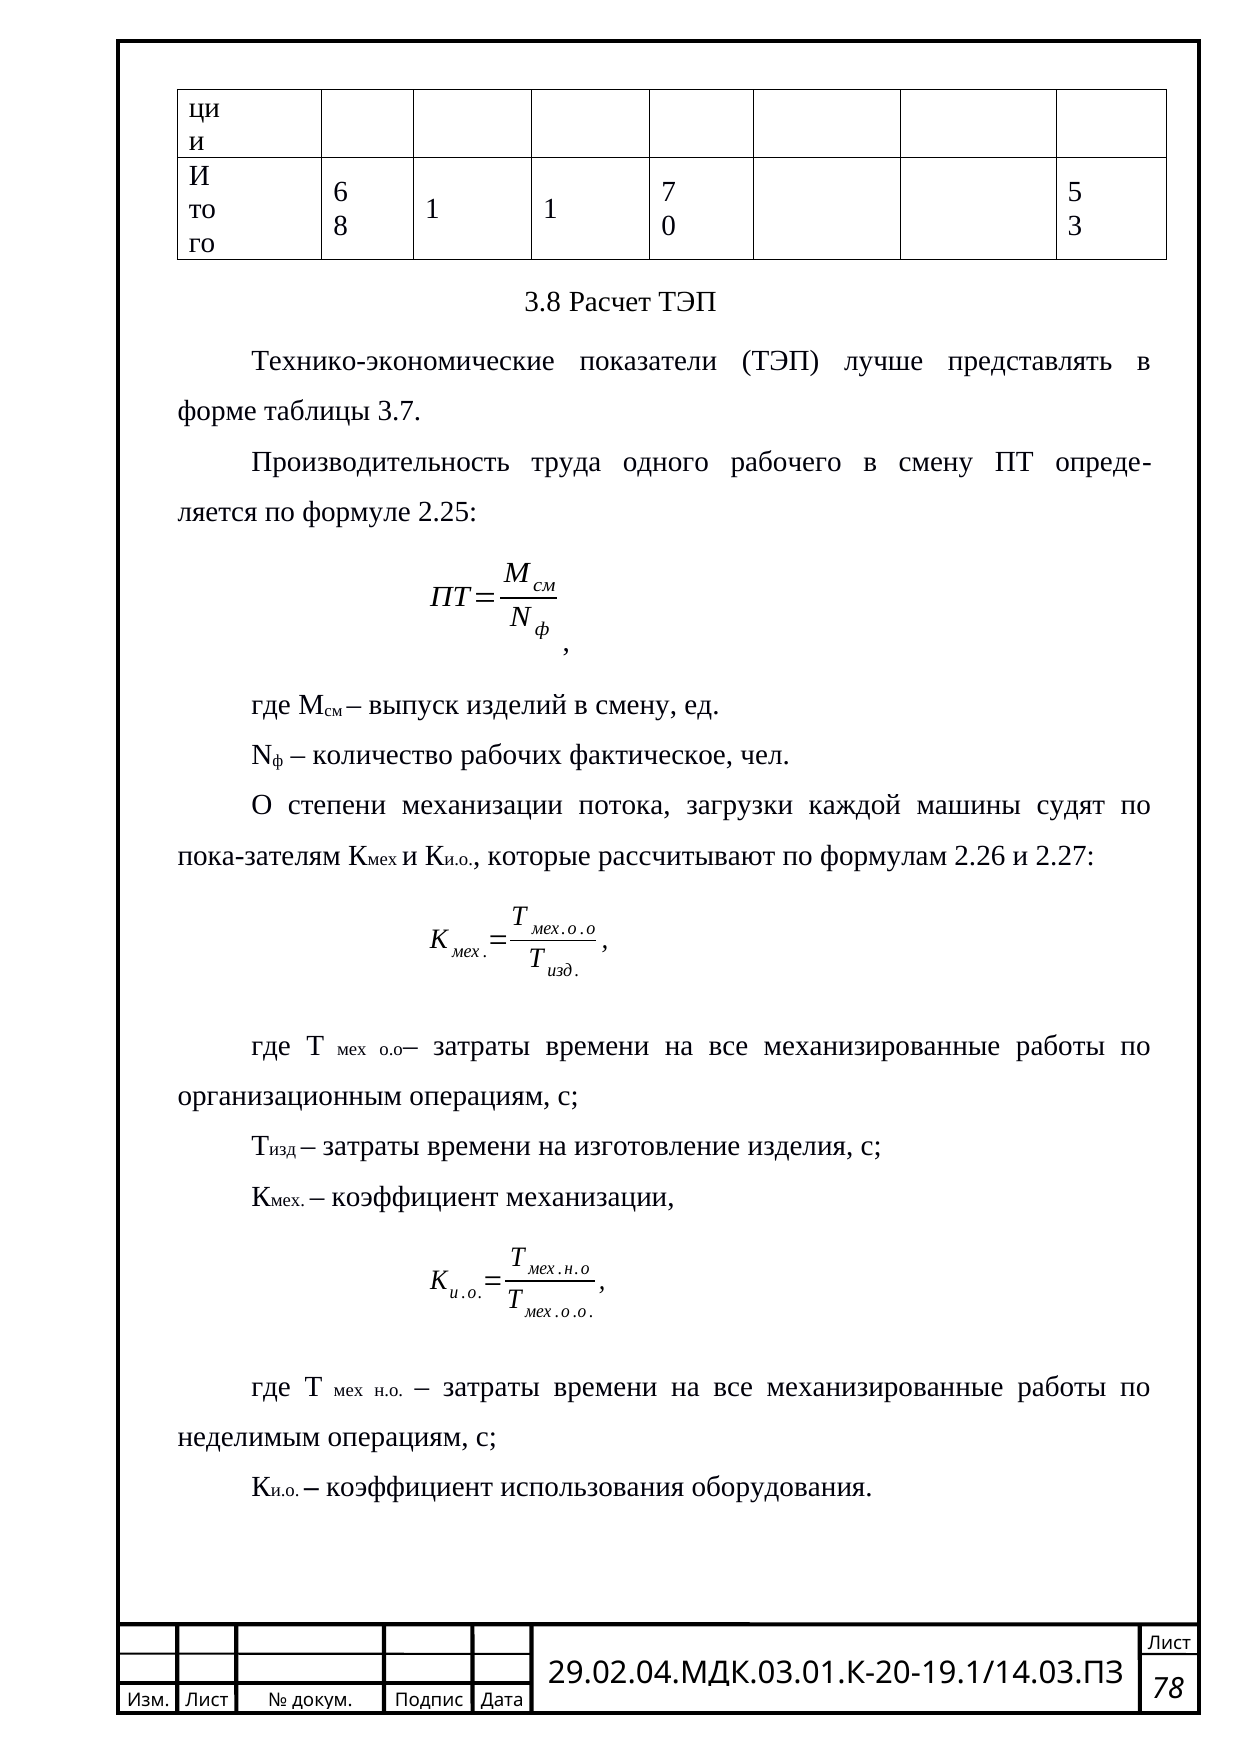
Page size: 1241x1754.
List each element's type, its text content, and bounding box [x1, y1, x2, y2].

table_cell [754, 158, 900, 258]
text Производительность труда одного рабочего в смену ПТ опреде- ляется по формуле 2.25: [177, 444, 1152, 527]
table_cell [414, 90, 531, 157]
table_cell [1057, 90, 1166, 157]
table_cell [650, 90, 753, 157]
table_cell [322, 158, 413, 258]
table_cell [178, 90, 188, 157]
text Nф – количество рабочих фактическое, чел. [177, 737, 1152, 771]
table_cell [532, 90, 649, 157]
text где Т мех о.о– затраты времени на все механизированные работы по организационным операциям, с; [177, 1028, 1152, 1112]
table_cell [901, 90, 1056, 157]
text где Т мех н.о. – затраты времени на все механизированные работы по неделимым операциям, с; [177, 1369, 1152, 1452]
text (2.26) [354, 901, 1063, 998]
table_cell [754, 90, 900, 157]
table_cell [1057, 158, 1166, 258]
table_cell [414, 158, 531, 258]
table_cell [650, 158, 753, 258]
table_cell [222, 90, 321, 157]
text Кмех. – коэффициент механизации, [177, 1179, 1152, 1212]
text , (2.25) [354, 557, 1063, 657]
text где Мсм – выпуск изделий в смену, ед. [177, 687, 1152, 720]
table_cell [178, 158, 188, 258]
subtitle Расчет ТЭП [177, 284, 1063, 318]
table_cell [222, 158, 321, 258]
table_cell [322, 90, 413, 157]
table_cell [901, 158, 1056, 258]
text Ки.о. – коэффициент использования оборудования. [177, 1469, 1152, 1503]
text О степени механизации потока, загрузки каждой машины судят по пока-зателям Кмех и Ки.о., которые рассчитывают по формулам 2.26 и 2.27: [177, 787, 1152, 871]
text Технико-экономические показатели (ТЭП) лучше представлять в форме таблицы 3.7. [177, 343, 1152, 427]
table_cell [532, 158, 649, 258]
text (2.27) [354, 1241, 1063, 1339]
text Тизд – затраты времени на изготовление изделия, с; [177, 1128, 1152, 1162]
